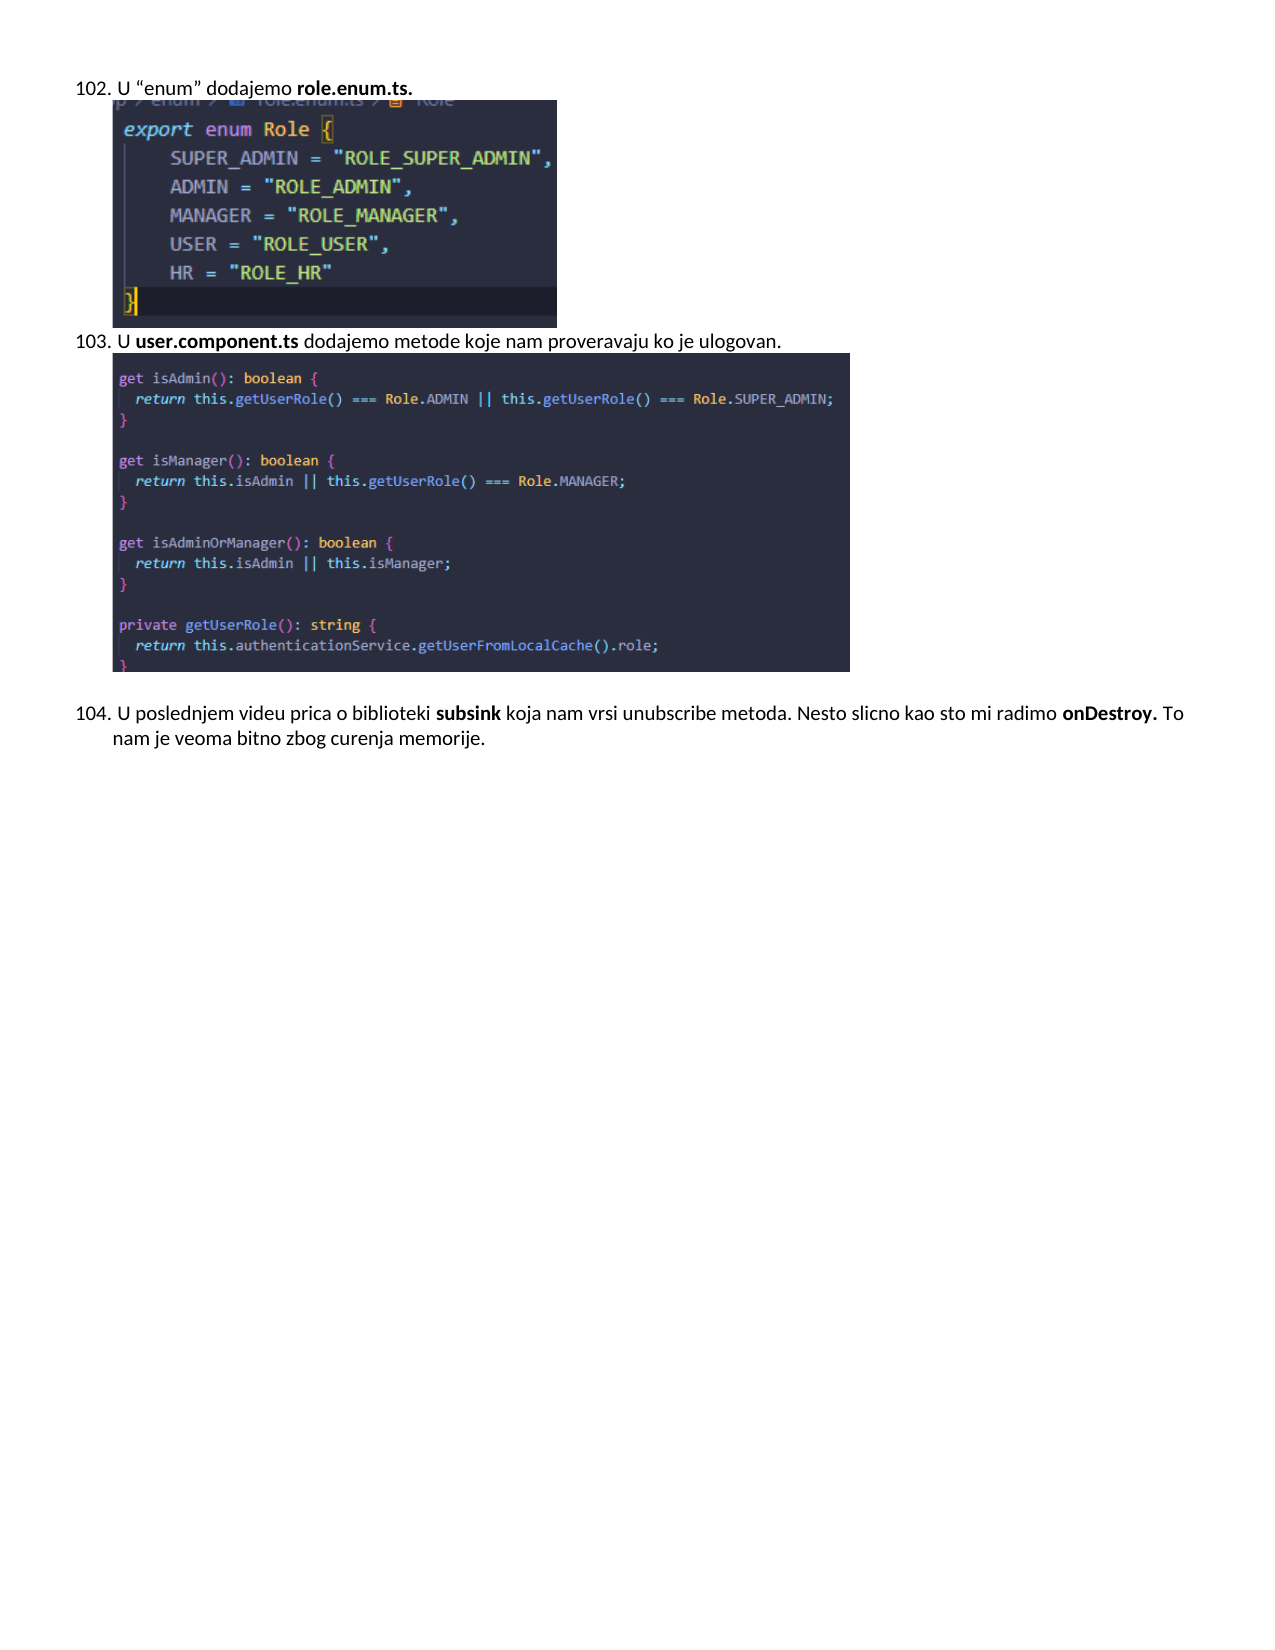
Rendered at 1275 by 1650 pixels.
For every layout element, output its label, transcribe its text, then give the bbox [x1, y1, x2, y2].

list U poslednjem videu prica o biblioteki subsink koja nam vrsi unubscribe metoda. Nesto slicno kao sto mi radimo onDestroy. To nam je veoma bitno zbog curenja memorije. [75, 700, 1200, 751]
picture [112, 100, 557, 328]
picture [112, 353, 850, 672]
